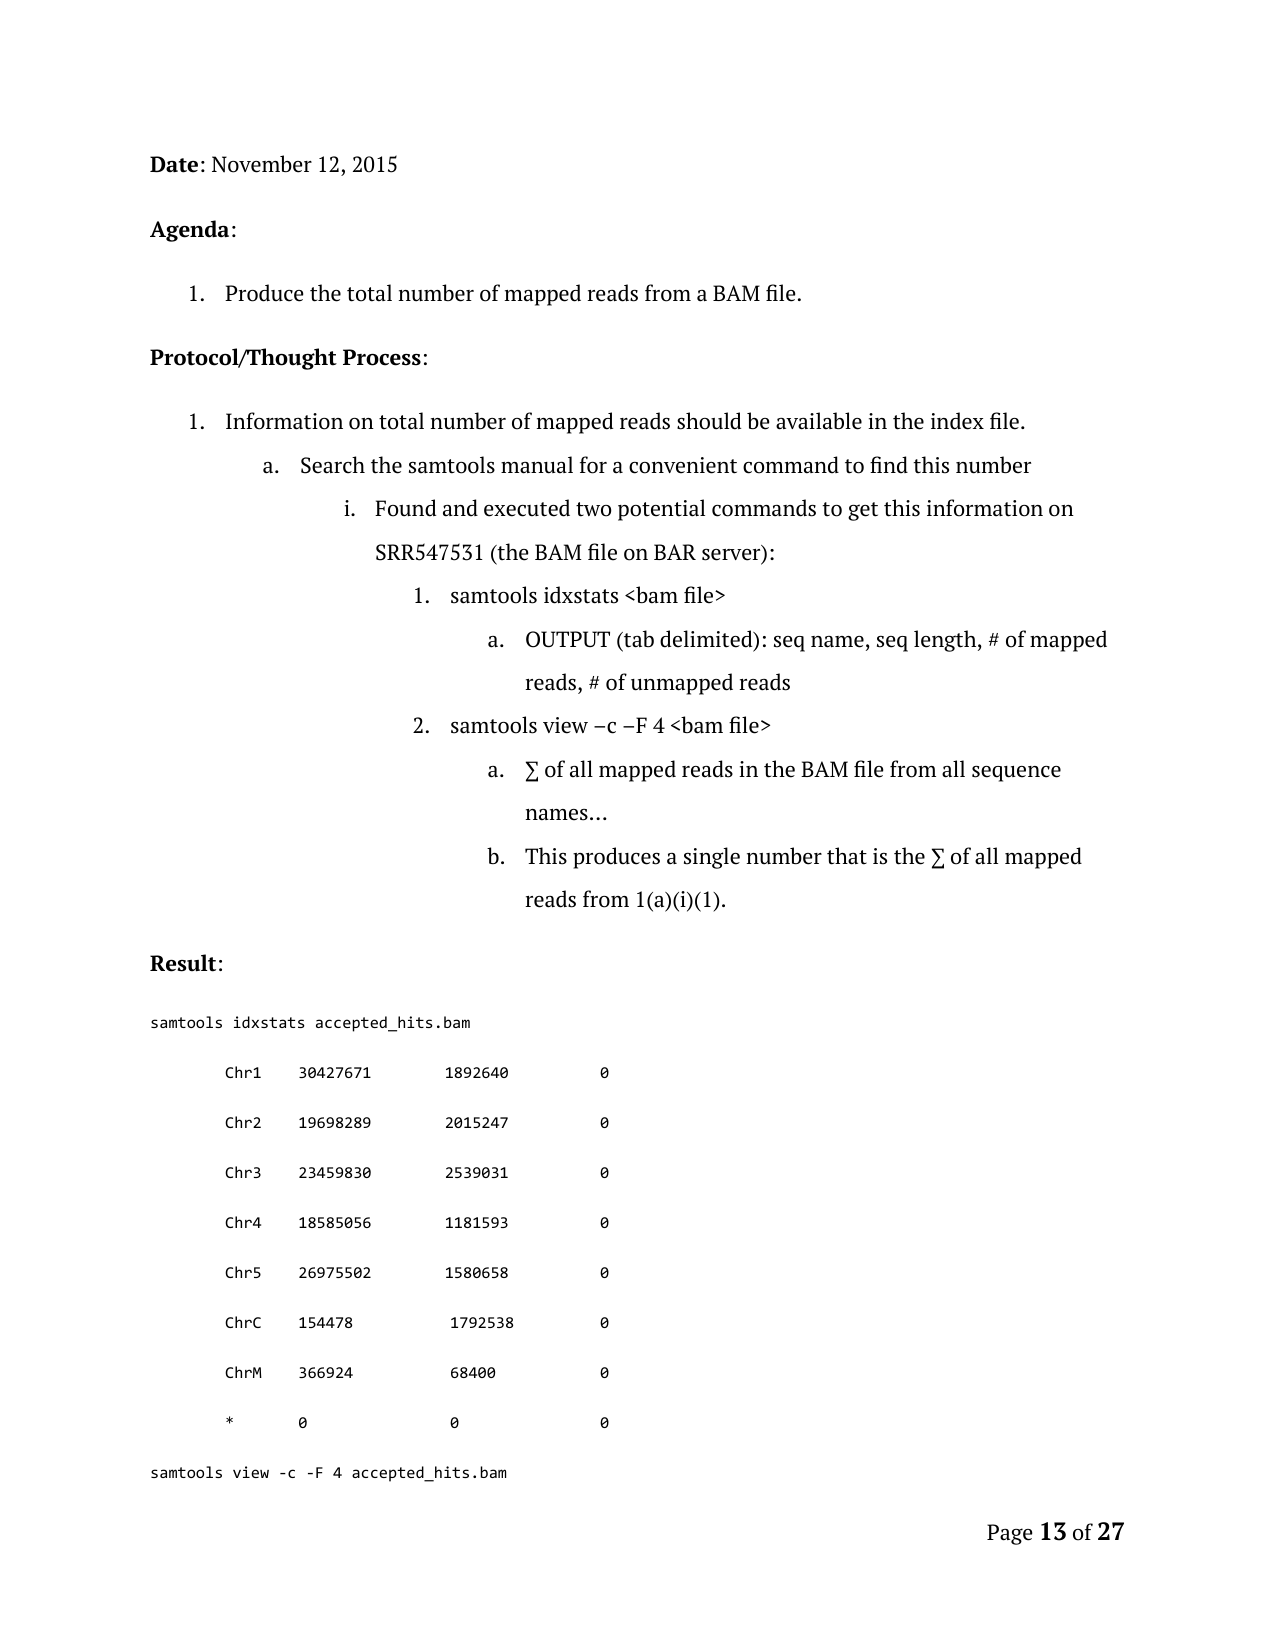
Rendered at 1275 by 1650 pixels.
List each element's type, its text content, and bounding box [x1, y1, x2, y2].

text * 0 0 0 [225, 1413, 1125, 1433]
text Result: [150, 949, 1125, 978]
text samtools idxstats accepted_hits.bam [150, 1013, 1125, 1033]
text Date: November 12, 2015 [150, 150, 1125, 179]
text samtools view -c -F 4 accepted_hits.bam [150, 1463, 1125, 1483]
list samtools view –c –F 4 <bam file> [412, 711, 1125, 740]
list samtools idxstats <bam file> [412, 581, 1125, 610]
text Chr1 30427671 1892640 0 [225, 1063, 1125, 1083]
list This produces a single number that is the ∑ of all mapped reads from 1(a)(i)(1). [487, 841, 1125, 914]
list Found and executed two potential commands to get this information on SRR547531 (the BAM file on BAR server): [356, 494, 1125, 566]
list Information on total number of mapped reads should be available in the index file. [187, 407, 1125, 436]
list ∑ of all mapped reads in the BAM file from all sequence names… [487, 754, 1125, 827]
list Search the samtools manual for a convenient command to find this number [262, 451, 1125, 479]
text Chr5 26975502 1580658 0 [225, 1263, 1125, 1283]
text Chr2 19698289 2015247 0 [225, 1113, 1125, 1133]
list Produce the total number of mapped reads from a BAM file. [187, 278, 1125, 307]
list OUTPUT (tab delimited): seq name, seq length, # of mapped reads, # of unmapped reads [487, 624, 1125, 697]
text ChrC 154478 1792538 0 [225, 1313, 1125, 1333]
text Chr3 23459830 2539031 0 [225, 1163, 1125, 1183]
text Protocol/Thought Process: [150, 343, 1125, 372]
text Chr4 18585056 1181593 0 [225, 1213, 1125, 1233]
text Agenda: [150, 214, 1125, 243]
text ChrM 366924 68400 0 [225, 1363, 1125, 1383]
